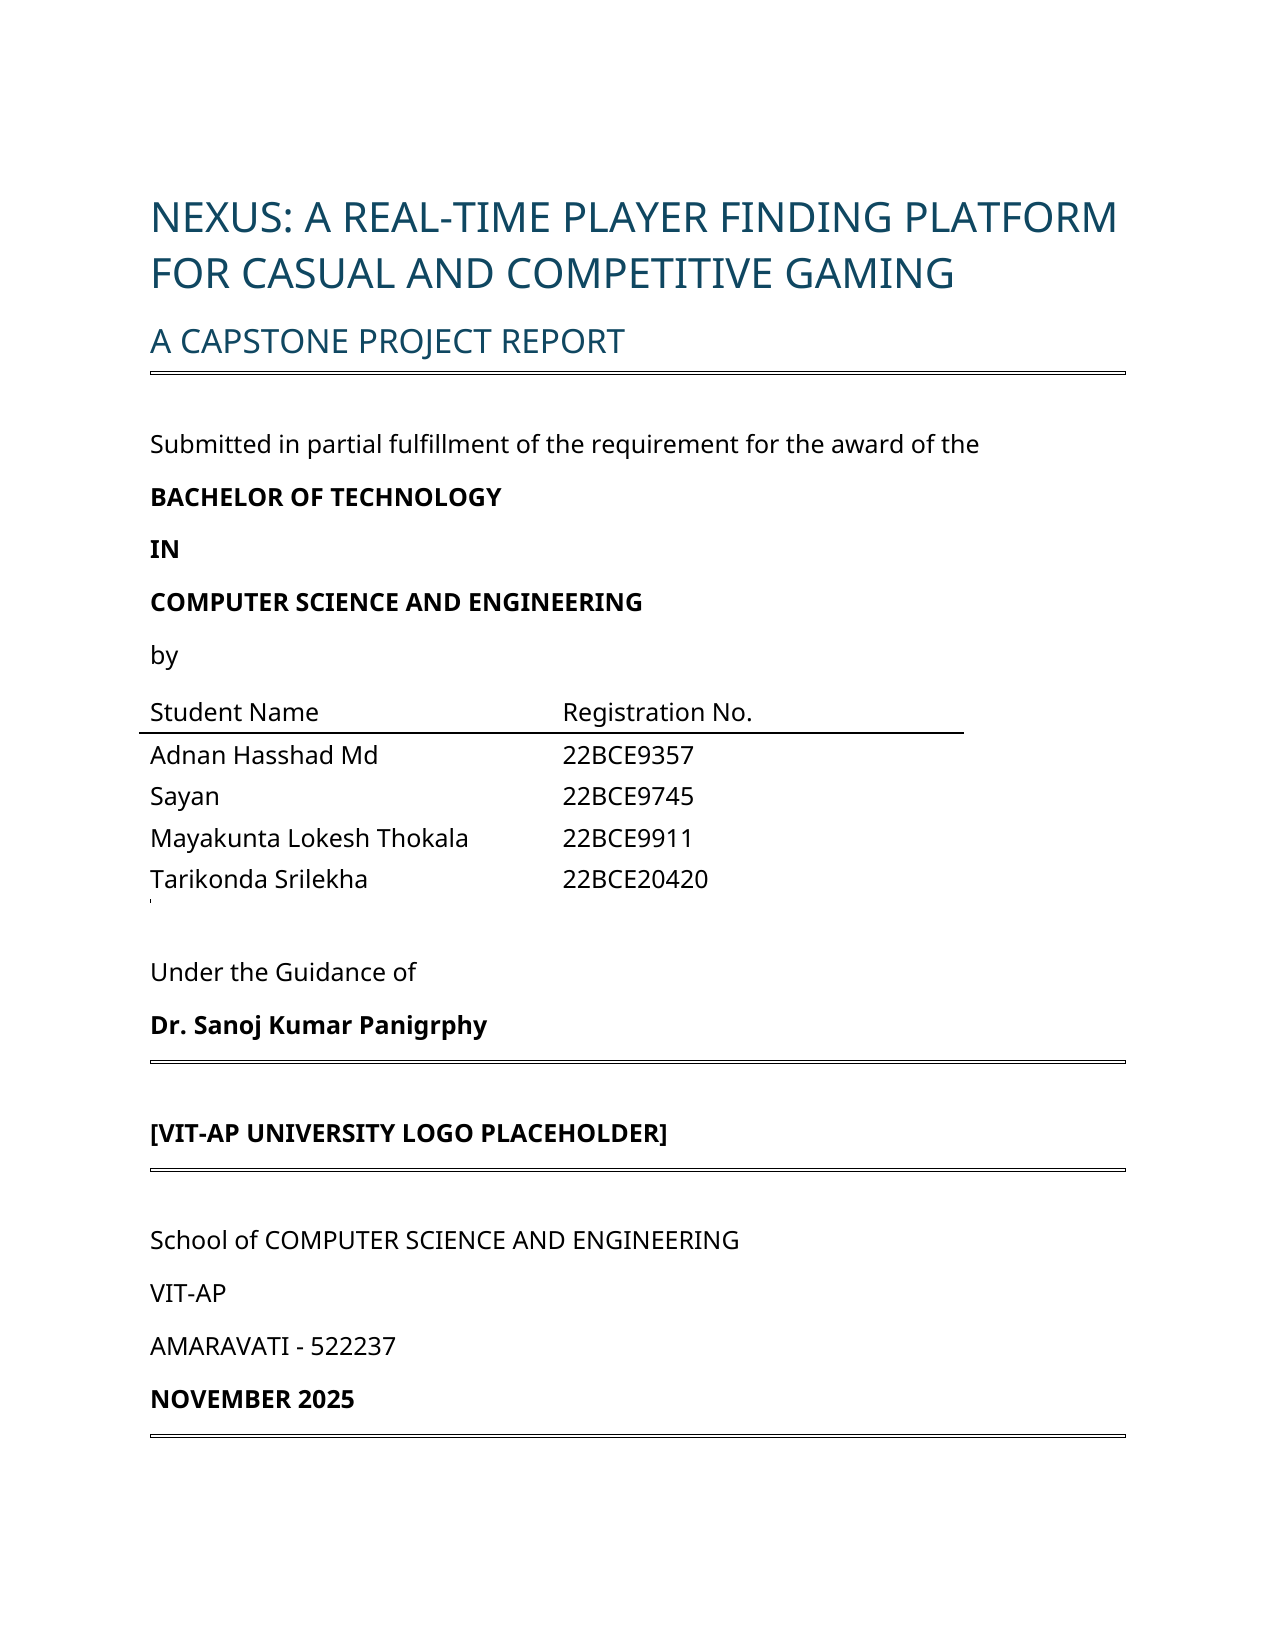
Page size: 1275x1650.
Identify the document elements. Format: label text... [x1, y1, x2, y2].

text COMPUTER SCIENCE AND ENGINEERING [150, 585, 1125, 619]
table_cell 22BCE9357 [551, 734, 964, 775]
text VIT-AP [150, 1276, 1125, 1310]
text by [150, 638, 1125, 672]
table_header Registration No. [551, 690, 964, 732]
text BACHELOR OF TECHNOLOGY [150, 479, 1125, 513]
table_cell Mayakunta Lokesh Thokala [139, 817, 551, 858]
text AMARAVATI - 522237 [150, 1328, 1125, 1363]
text School of COMPUTER SCIENCE AND ENGINEERING [150, 1223, 1125, 1257]
subtitle A CAPSTONE PROJECT REPORT [150, 318, 1125, 363]
text Submitted in partial fulfillment of the requirement for the award of the [150, 426, 1125, 460]
table_cell Sayan [139, 775, 551, 817]
text NOVEMBER 2025 [150, 1381, 1125, 1415]
table_cell 22BCE9911 [551, 817, 964, 858]
text Dr. Sanoj Kumar Panigrphy [150, 1007, 1125, 1042]
table_cell Adnan Hasshad Md [139, 734, 551, 775]
table_cell 22BCE9745 [551, 775, 964, 817]
table_cell 22BCE20420 [551, 858, 964, 900]
text IN [150, 532, 1125, 566]
subtitle NEXUS: A REAL-TIME PLAYER FINDING PLATFORM FOR CASUAL AND COMPETITIVE GAMING [150, 187, 1125, 301]
text [VIT-AP UNIVERSITY LOGO PLACEHOLDER] [150, 1115, 1125, 1149]
table_cell Tarikonda Srilekha [139, 858, 551, 900]
table_header Student Name [139, 690, 551, 732]
text Under the Guidance of [150, 955, 1125, 989]
